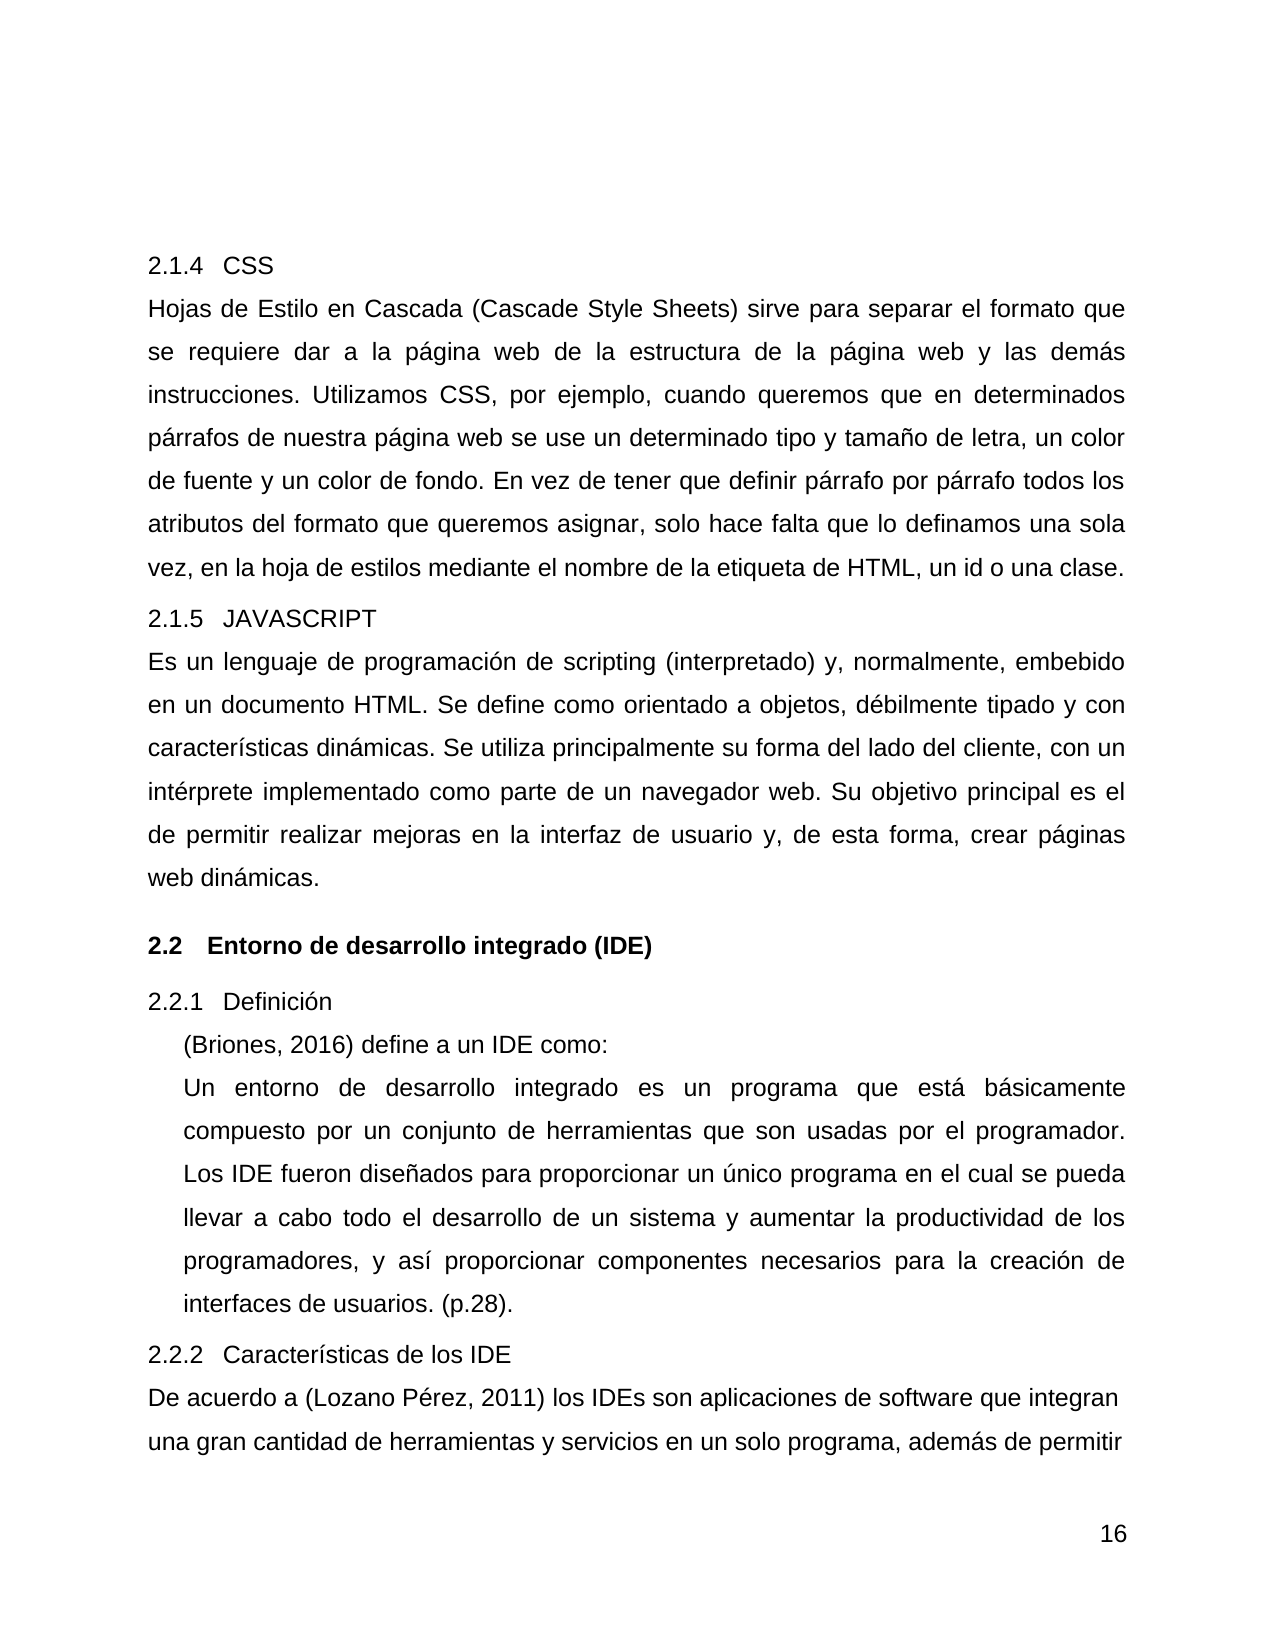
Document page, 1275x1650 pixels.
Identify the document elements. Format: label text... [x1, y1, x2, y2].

text Características de los IDE [148, 1340, 1127, 1369]
text Hojas de Estilo en Cascada (Cascade Style Sheets) sirve para separar el formato que se requiere dar a la página web de la estructura de la página web y las demás instrucciones. Utilizamos CSS, por ejemplo, cuando queremos que en determinados párrafos de nuestra página web se use un determinado tipo y tamaño de letra, un color de fuente y un color de fondo. En vez de tener que definir párrafo por párrafo todos los atributos del formato que queremos asignar, solo hace falta que lo definamos una sola vez, en la hoja de estilos mediante el nombre de la etiqueta de HTML, un id o una clase. [148, 294, 1127, 581]
text CSS [148, 251, 1127, 279]
text define a un IDE como: [183, 1030, 1127, 1059]
text Un entorno de desarrollo integrado es un programa que está básicamente compuesto por un conjunto de herramientas que son usadas por el programador. Los IDE fueron diseñados para proporcionar un único programa en el cual se pueda llevar a cabo todo el desarrollo de un sistema y aumentar la productividad de los programadores, y así proporcionar componentes necesarios para la creación de interfaces de usuarios. (p.28). [183, 1073, 1127, 1317]
text JAVASCRIPT [148, 604, 1127, 633]
text Entorno de desarrollo integrado (IDE) [148, 931, 1127, 959]
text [148, 1383, 1127, 1455]
text Definición [148, 987, 1127, 1016]
text Es un lenguaje de programación de scripting (interpretado) y, normalmente, embebido en un documento HTML. Se define como orientado a objetos, débilmente tipado y con características dinámicas. Se utiliza principalmente su forma del lado del cliente, con un intérprete implementado como parte de un navegador web. Su objetivo principal es el de permitir realizar mejoras en la interfaz de usuario y, de esta forma, crear páginas web dinámicas. [148, 647, 1127, 891]
